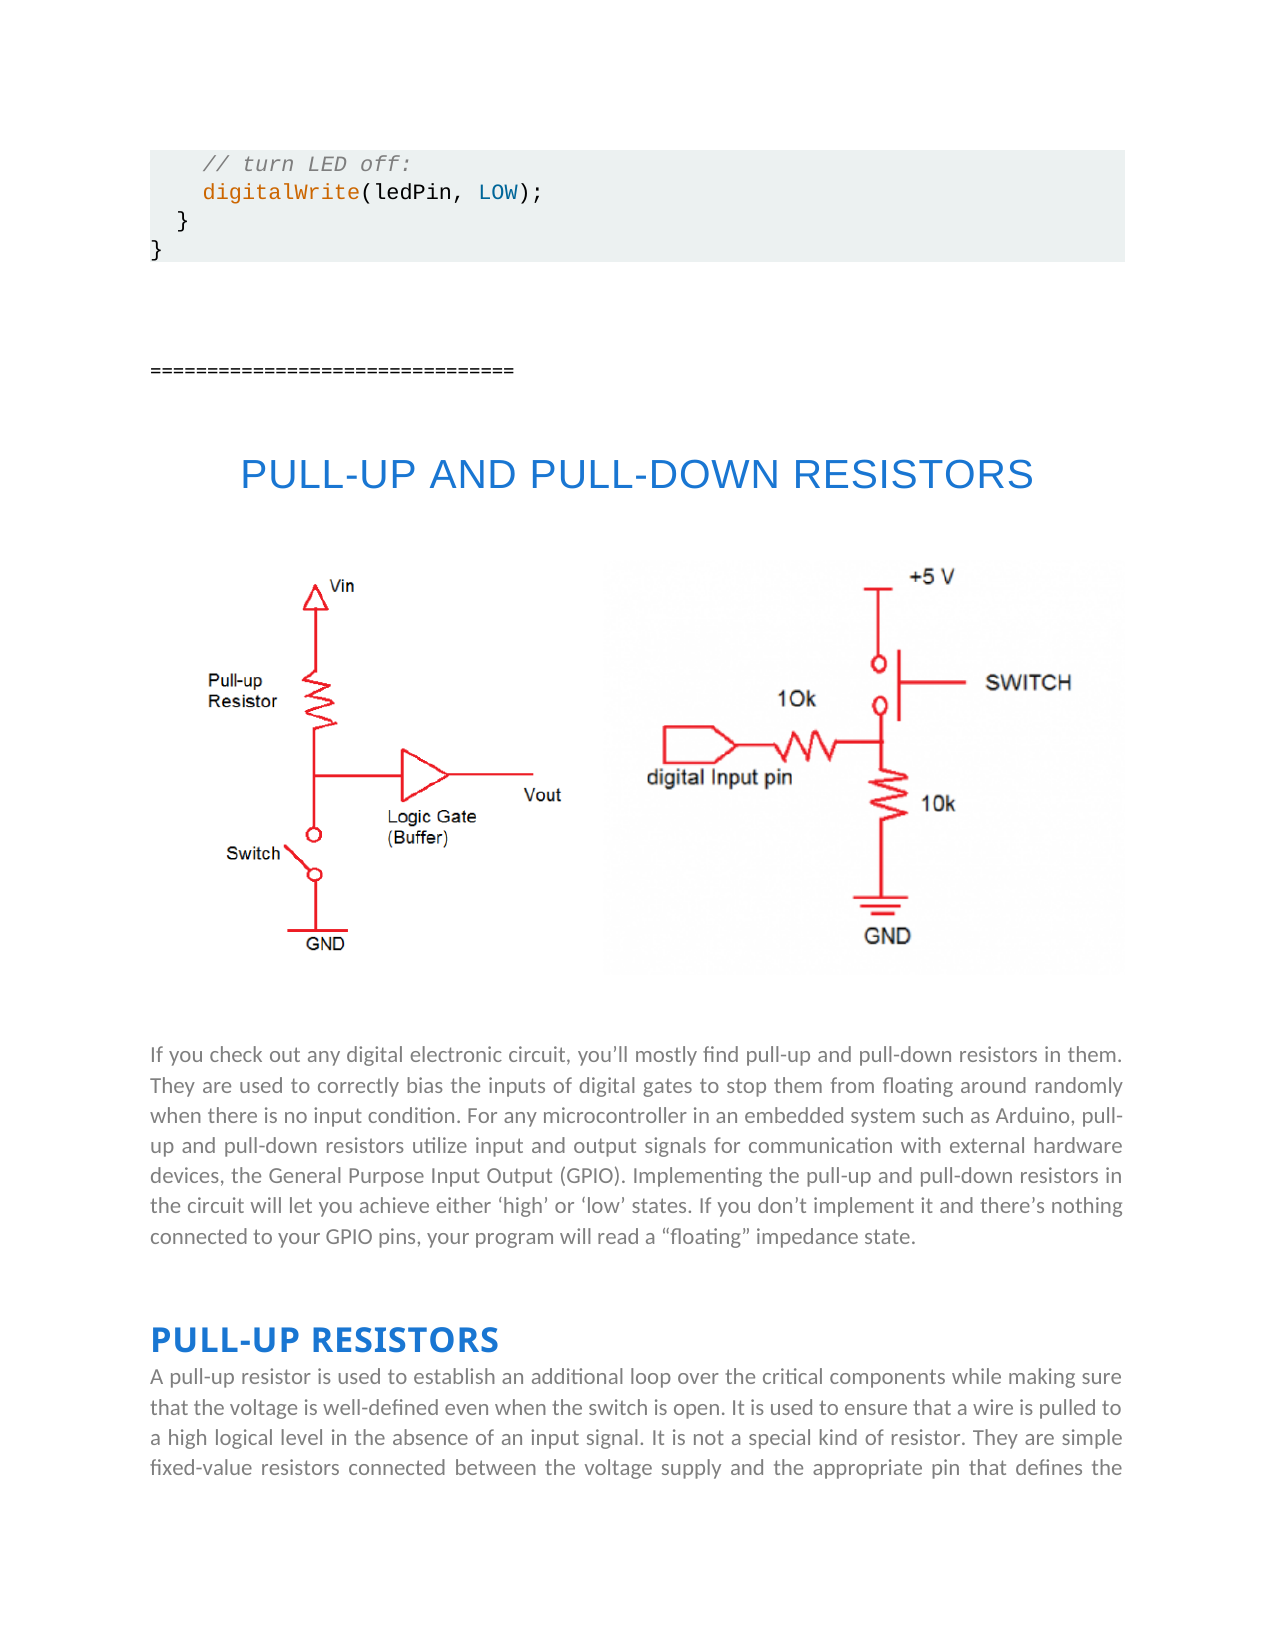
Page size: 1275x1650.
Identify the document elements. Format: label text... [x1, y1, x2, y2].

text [150, 1362, 1125, 1481]
picture [150, 543, 1125, 975]
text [150, 150, 1125, 262]
text If you check out any digital electronic circuit, you’ll mostly find pull-up and pull-down resistors in them. They are used to correctly bias the inputs of digital gates to stop them from floating around randomly when there is no input condition. For any microcontroller in an embedded system such as Arduino, pull-up and pull-down resistors utilize input and output signals for communication with external hardware devices, the General Purpose Input Output (GPIO). Implementing the pull-up and pull-down resistors in the circuit will let you achieve either ‘high’ or ‘low’ states. If you don’t implement it and there’s nothing connected to your GPIO pins, your program will read a “floating” impedance state. [150, 1041, 1125, 1250]
subtitle PULL-UP AND PULL-DOWN RESISTORS [150, 450, 1125, 497]
subtitle PULL-UP RESISTORS [150, 1316, 1125, 1362]
text ================================ [150, 356, 1125, 384]
